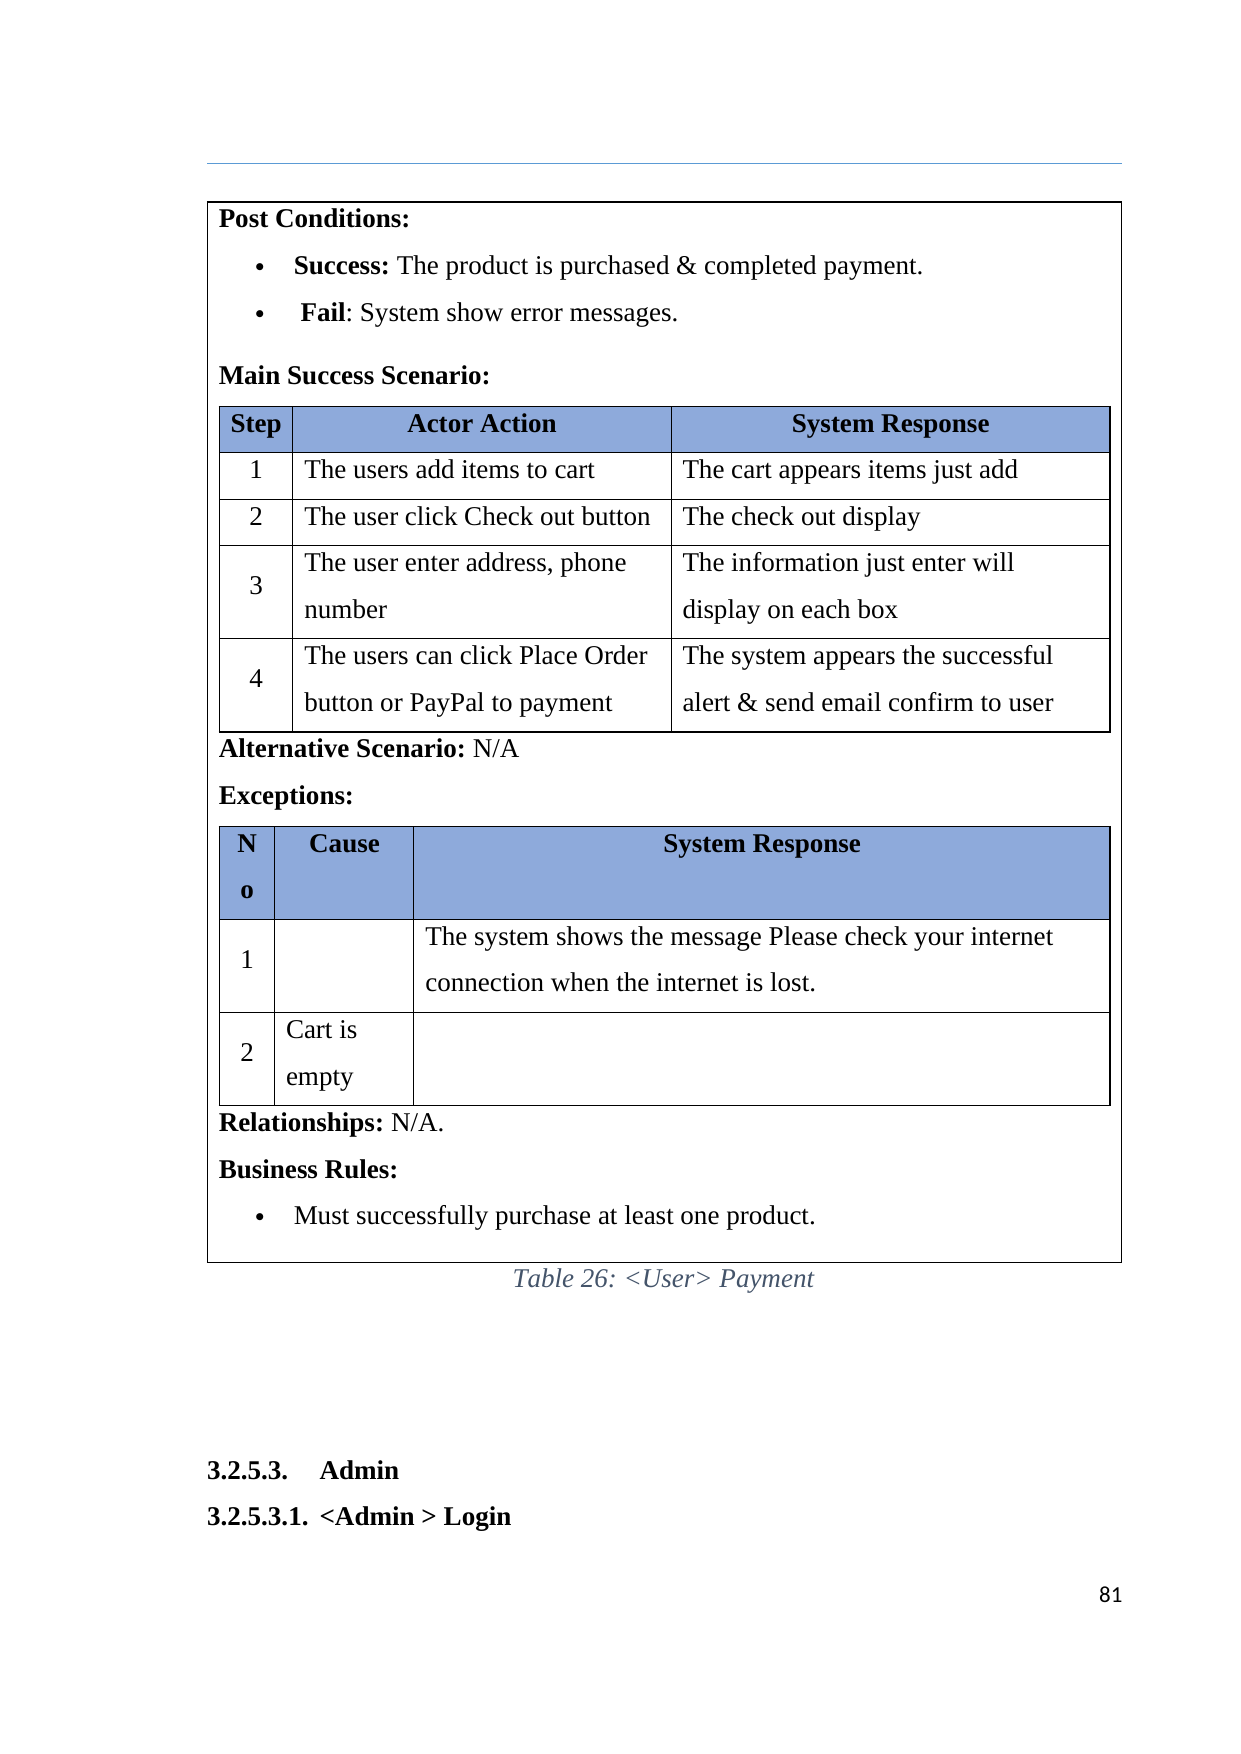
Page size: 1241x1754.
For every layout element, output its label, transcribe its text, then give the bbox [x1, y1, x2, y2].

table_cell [208, 203, 1121, 1262]
list <Admin > Login [207, 1501, 1122, 1532]
text Table 26: <User> Payment [207, 1263, 1122, 1294]
list Admin [207, 1454, 1122, 1485]
